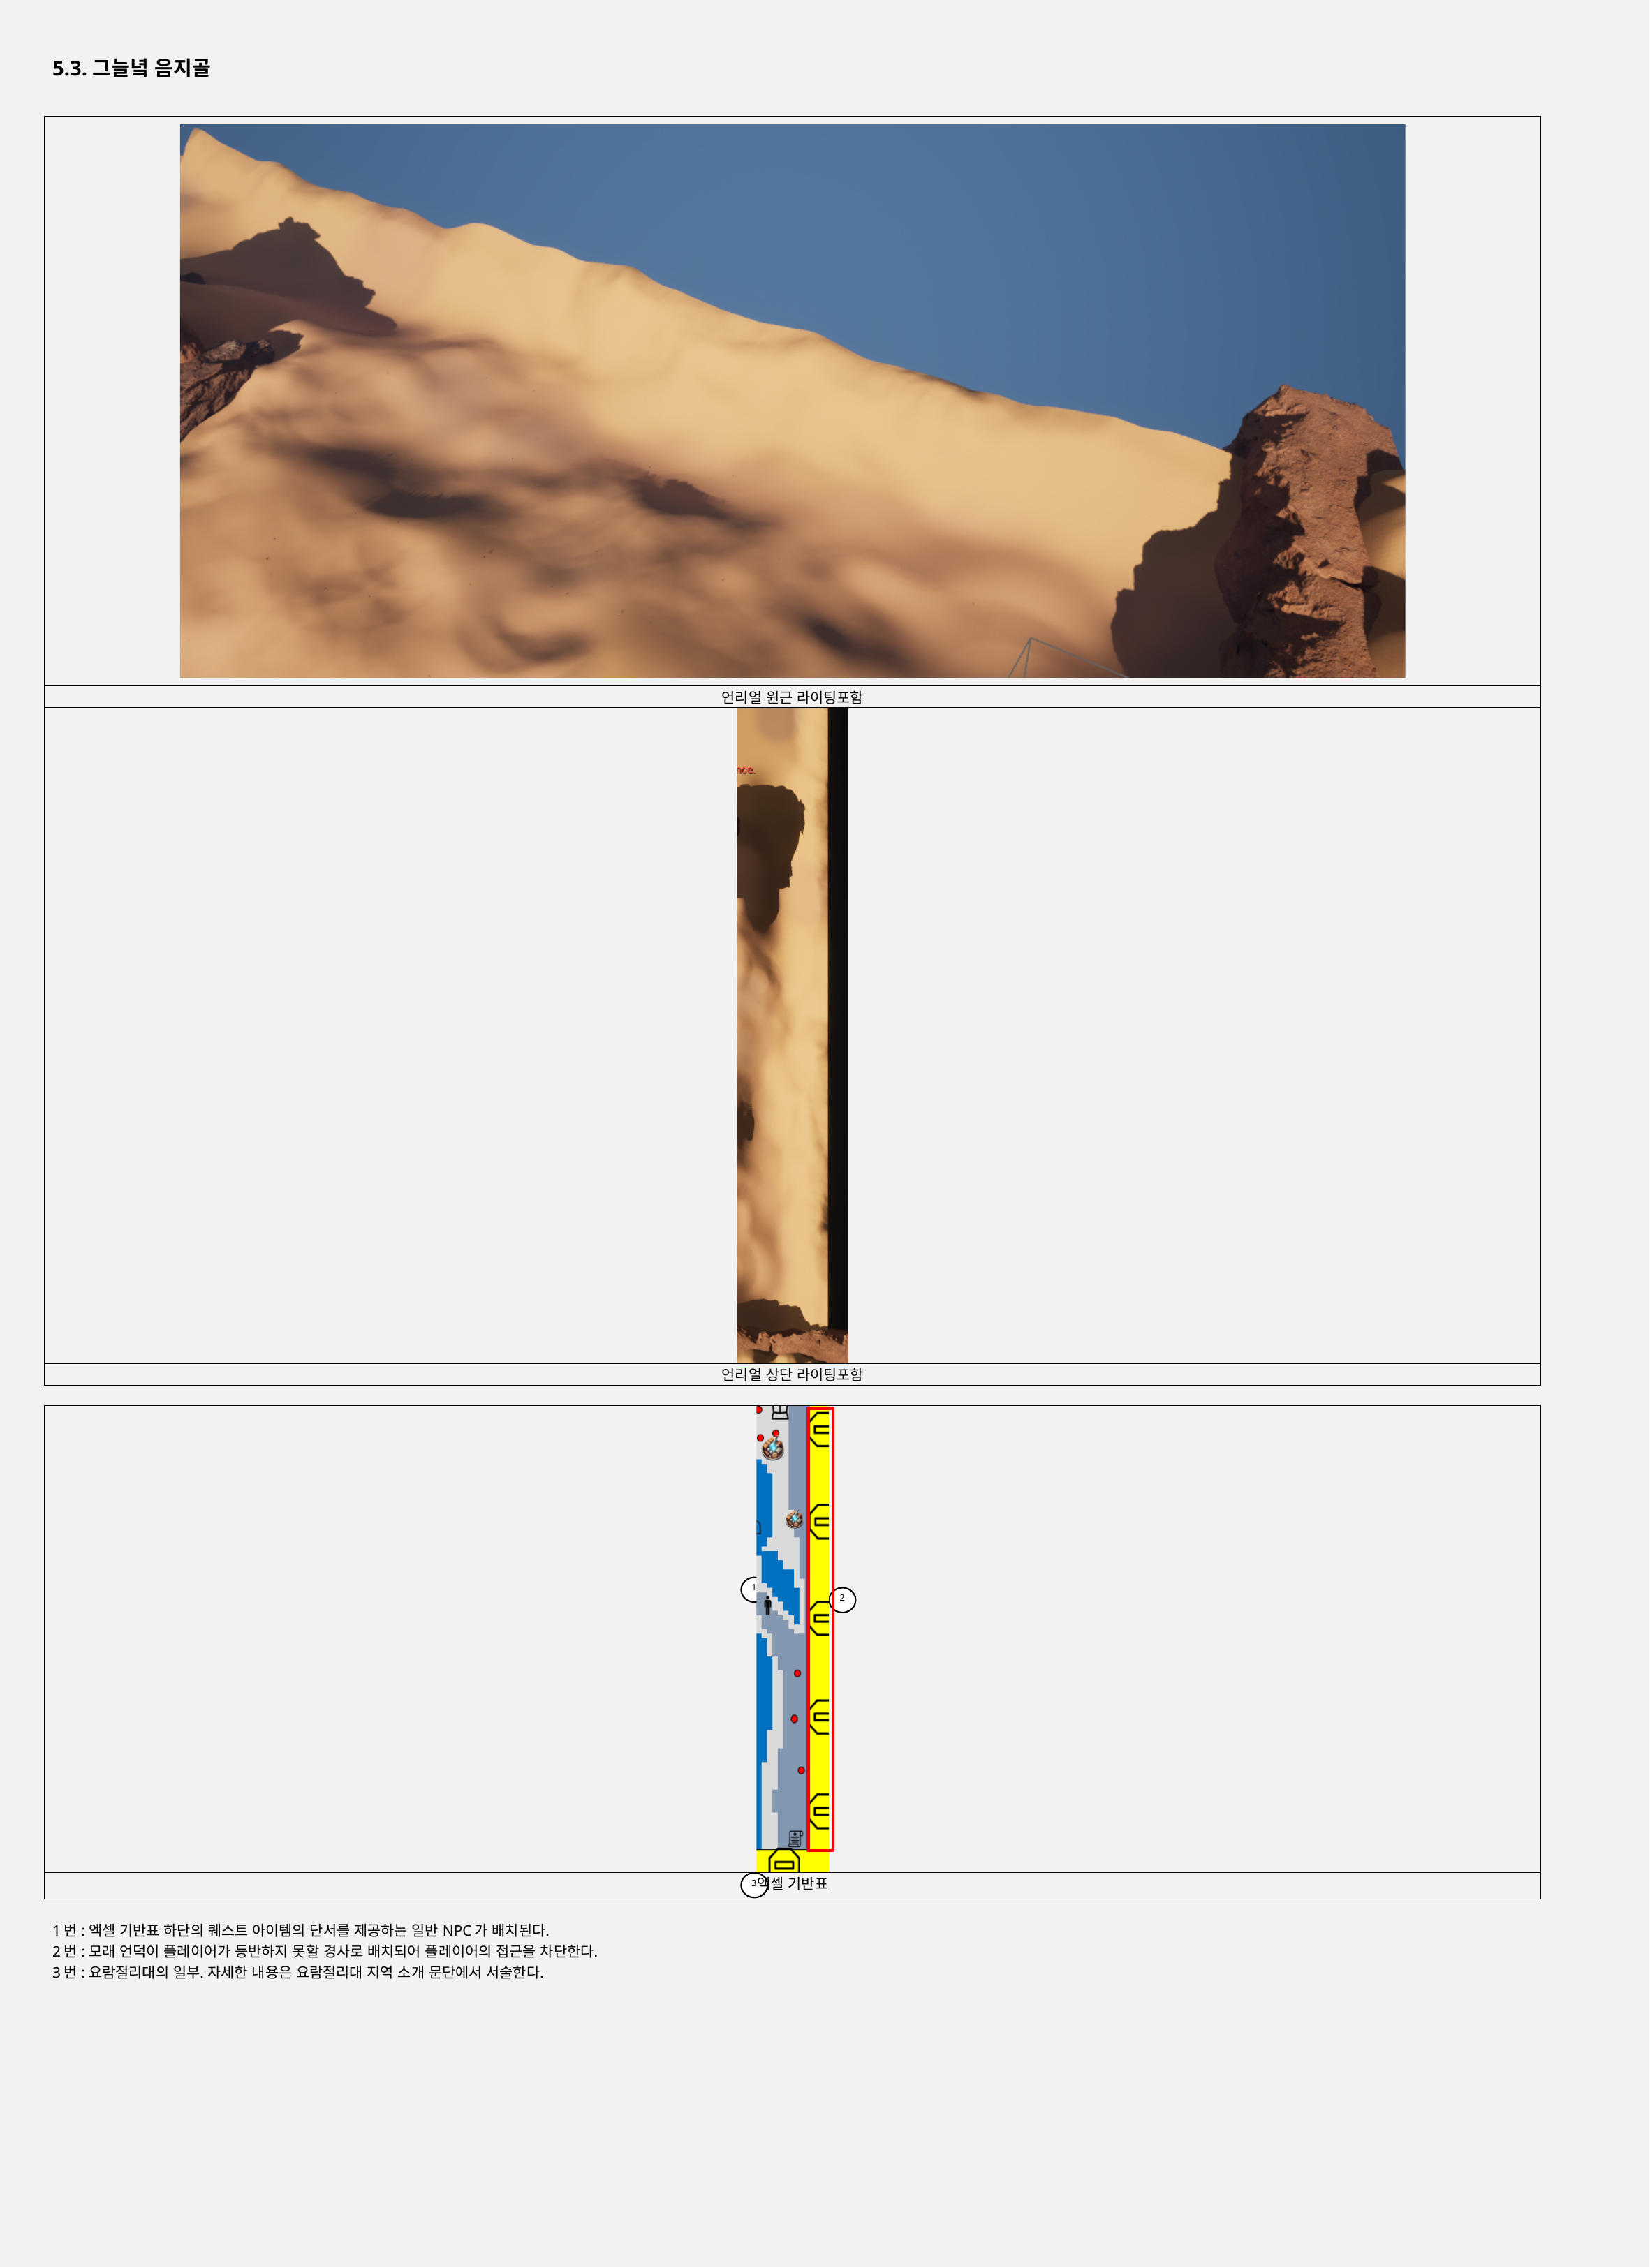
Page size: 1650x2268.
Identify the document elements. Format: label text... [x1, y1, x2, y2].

table_cell 엑셀 기반표 [45, 1873, 1540, 1898]
table_cell 언리얼 원근 라이팅포함 [45, 686, 1540, 707]
picture [756, 1406, 830, 1872]
text 3번 : 요람절리대의 일부. 자세한 내용은 요람절리대 지역 소개 문단에서 서술한다. [52, 1961, 1597, 1982]
text 2번 : 모래 언덕이 플레이어가 등반하지 못할 경사로 배치되어 플레이어의 접근을 차단한다. [52, 1940, 1597, 1961]
text 1번 : 엑셀 기반표 하단의 퀘스트 아이템의 단서를 제공하는 일반 NPC가 배치된다. [52, 1919, 1597, 1940]
table_header [45, 117, 1540, 685]
picture [737, 708, 848, 1363]
table_header [830, 1406, 1540, 1872]
table_cell [45, 708, 737, 1363]
table_cell 언리얼 상단 라이팅포함 [45, 1364, 1540, 1385]
text 그늘녘 음지골 [52, 52, 1597, 82]
picture [810, 1410, 830, 1849]
table_header [45, 1406, 756, 1872]
table_cell [848, 708, 1540, 1363]
picture [179, 124, 1406, 678]
